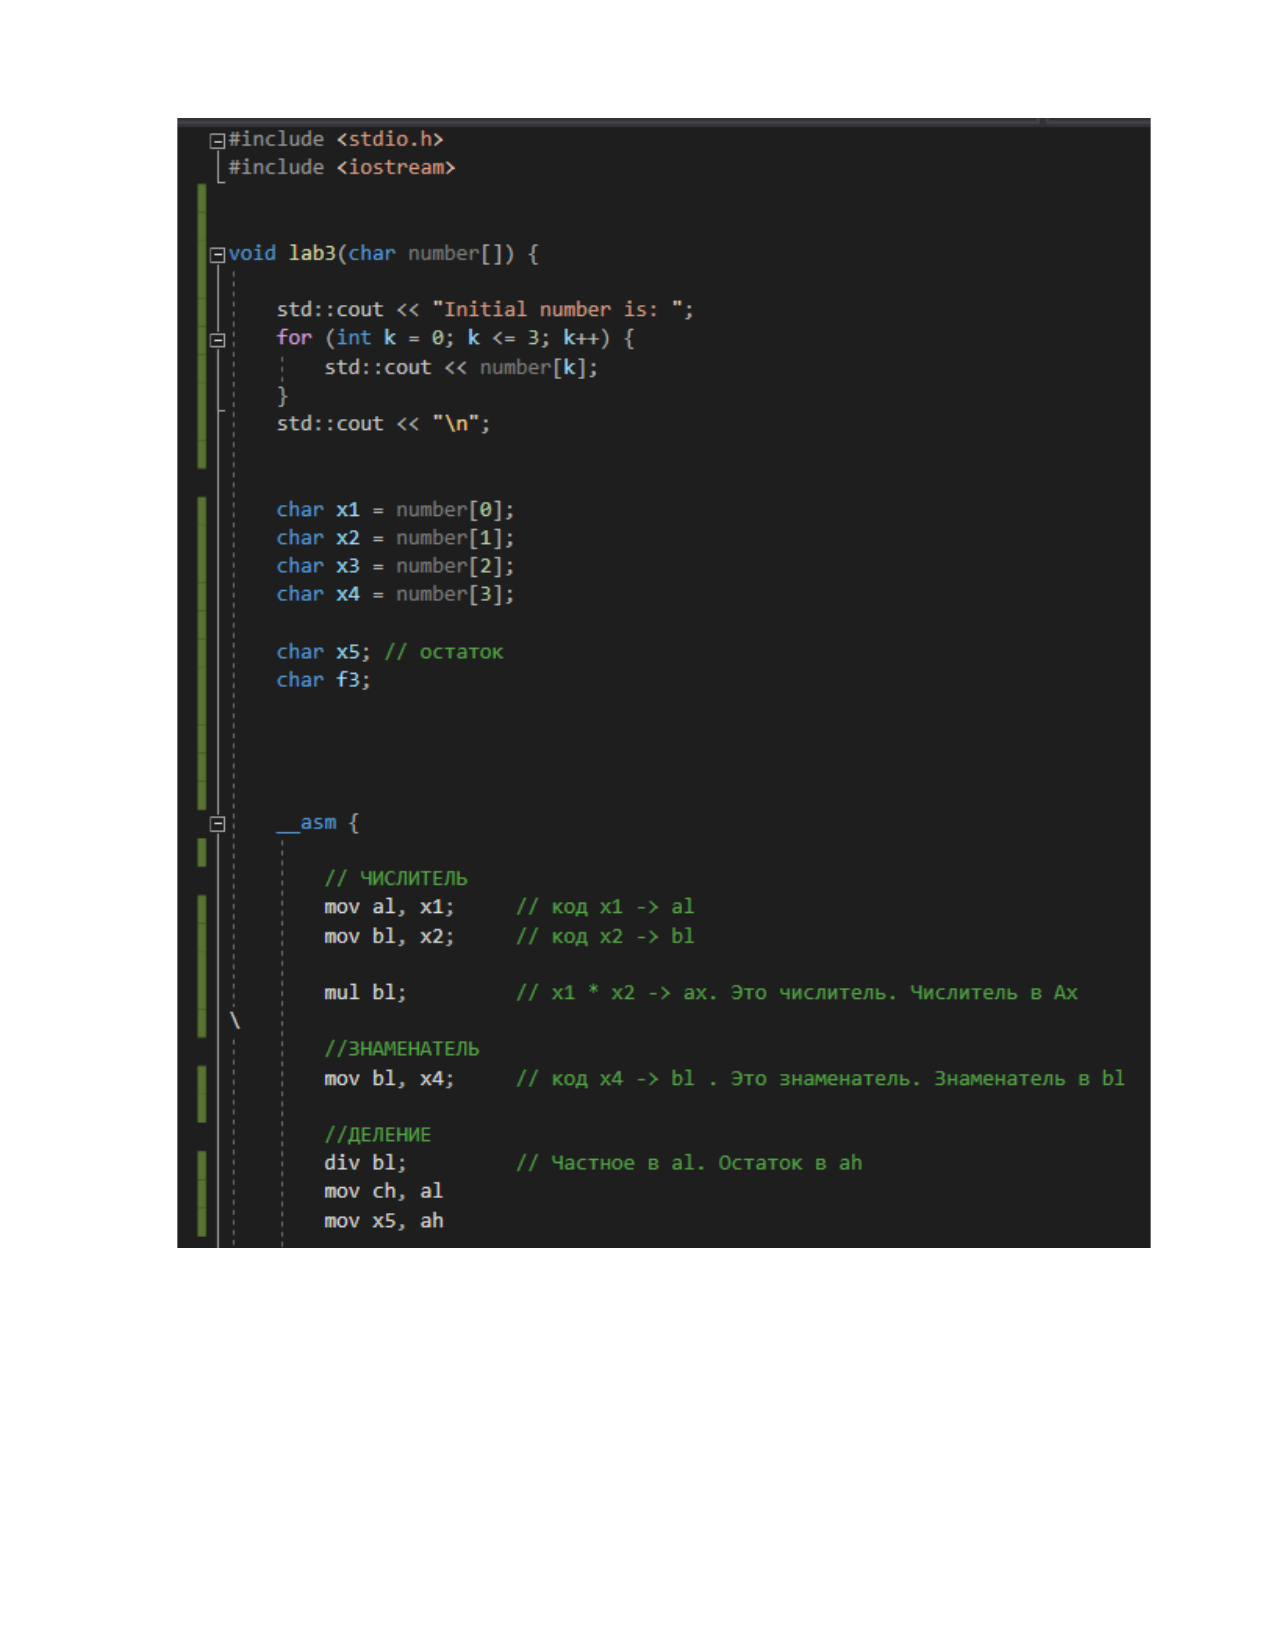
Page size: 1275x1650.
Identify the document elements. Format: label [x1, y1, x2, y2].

picture [177, 118, 1151, 1248]
